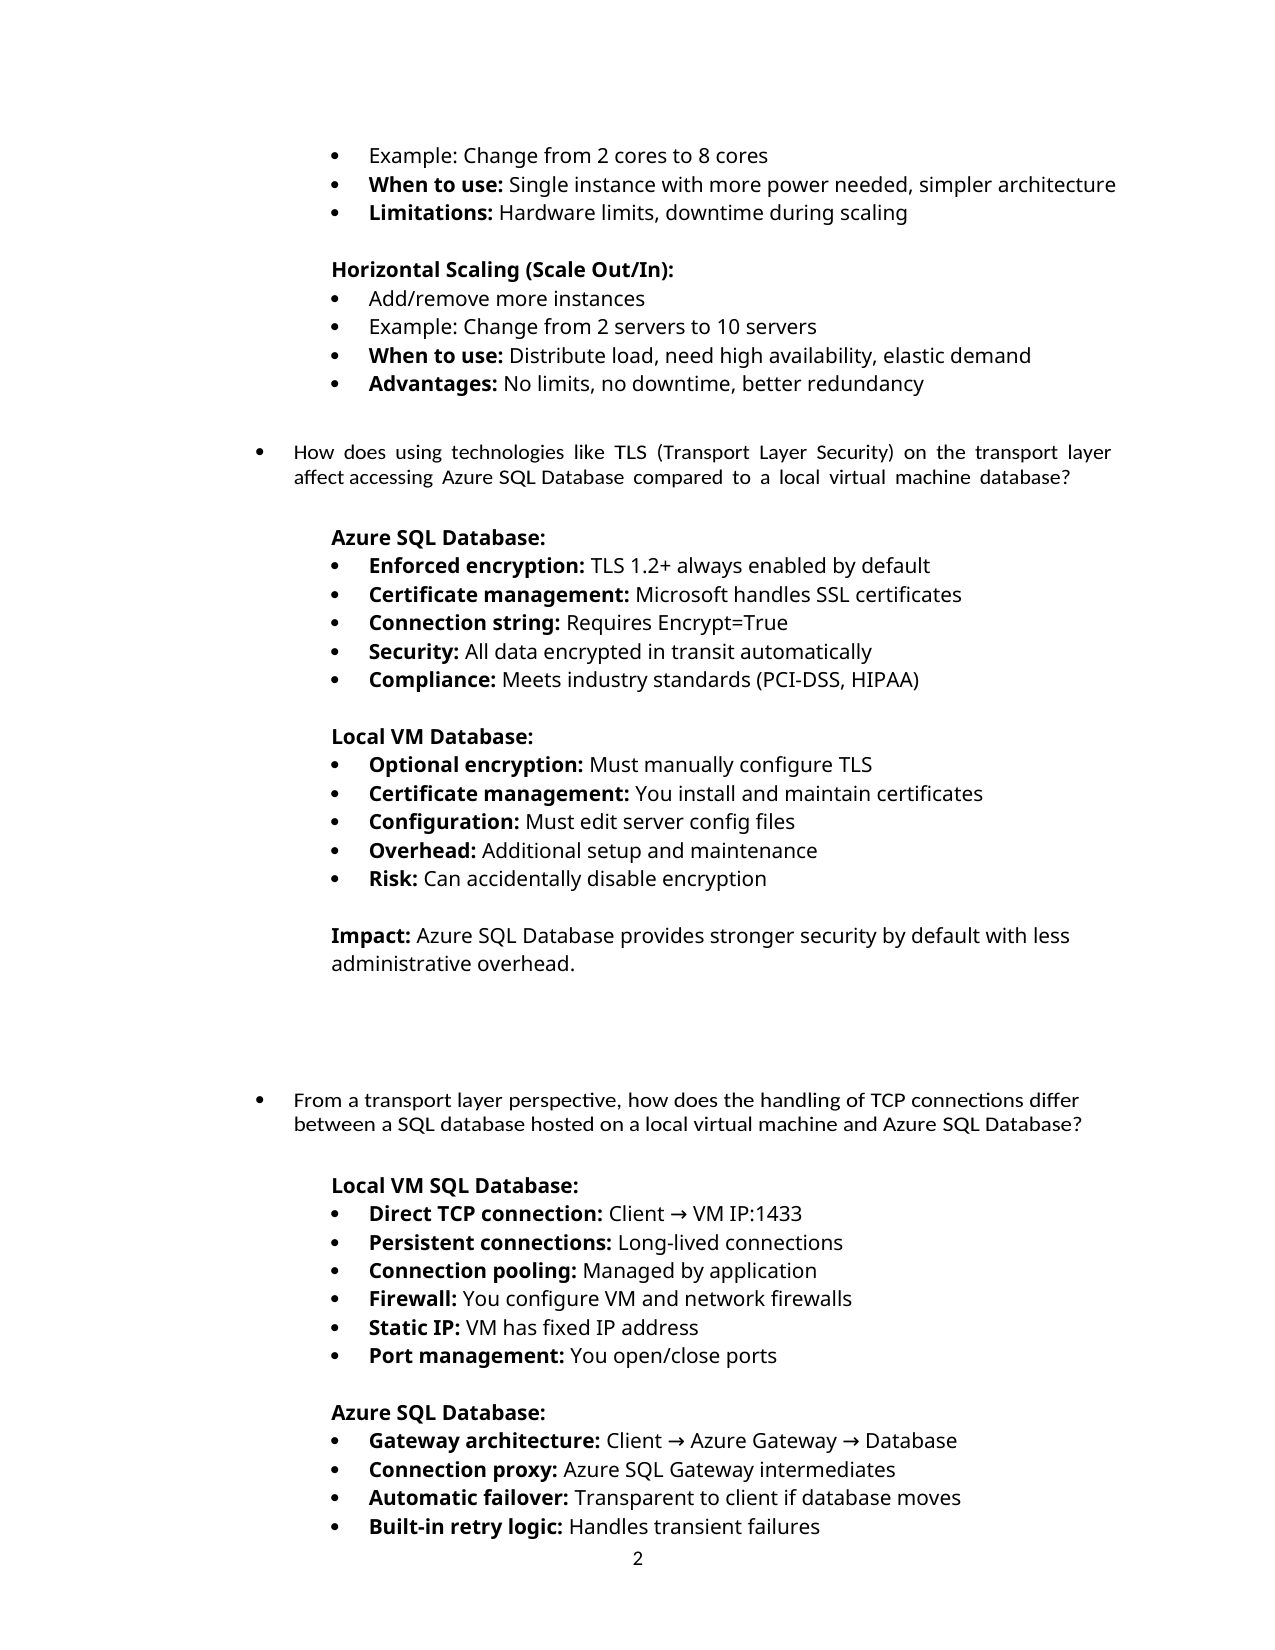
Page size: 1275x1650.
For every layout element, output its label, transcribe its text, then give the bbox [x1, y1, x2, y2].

list Example: Change from 2 cores to 8 cores [331, 142, 1162, 170]
list Security: All data encrypted in transit automatically [331, 637, 1162, 665]
list Connection pooling: Managed by application [331, 1256, 1162, 1284]
list When to use: Single instance with more power needed, simpler architecture [331, 170, 1162, 198]
list Firewall: You configure VM and network firewalls [331, 1284, 1162, 1313]
list Connection proxy: Azure SQL Gateway intermediates [331, 1455, 1162, 1483]
list Advantages: No limits, no downtime, better redundancy [331, 369, 1162, 398]
list Gateway architecture: Client → Azure Gateway → Database [331, 1427, 1162, 1455]
text Azure SQL Database: [331, 523, 1162, 551]
list Limitations: Hardware limits, downtime during scaling [331, 198, 1162, 227]
list Persistent connections: Long-lived connections [331, 1228, 1162, 1256]
list Enforced encryption: TLS 1.2+ always enabled by default [331, 551, 1162, 580]
list How does using technologies like TLS (Transport Layer Security) on the transport layer affect accessing Azure SQL Database compared to a local virtual machine database? [256, 439, 1126, 489]
list Overhead: Additional setup and maintenance [331, 836, 1162, 864]
list Automatic failover: Transparent to client if database moves [331, 1483, 1162, 1512]
list Built-in retry logic: Handles transient failures [331, 1512, 1162, 1540]
list Risk: Can accidentally disable encryption [331, 864, 1162, 893]
list Compliance: Meets industry standards (PCI-DSS, HIPAA) [331, 665, 1162, 694]
text Local VM Database: [331, 722, 1162, 751]
list Example: Change from 2 servers to 10 servers [331, 312, 1162, 341]
list From a transport layer perspective, how does the handling of TCP connections differ between a SQL database hosted on a local virtual machine and Azure SQL Database? [256, 1087, 1126, 1137]
list Configuration: Must edit server config files [331, 807, 1162, 836]
list Add/remove more instances [331, 284, 1162, 312]
list Certificate management: Microsoft handles SSL certificates [331, 580, 1162, 608]
list Direct TCP connection: Client → VM IP:1433 [331, 1199, 1162, 1228]
list Certificate management: You install and maintain certificates [331, 779, 1162, 807]
text Impact: Azure SQL Database provides stronger security by default with less administrative overhead. [331, 921, 1162, 978]
list Connection string: Requires Encrypt=True [331, 608, 1162, 637]
list Optional encryption: Must manually configure TLS [331, 751, 1162, 779]
text Horizontal Scaling (Scale Out/In): [331, 255, 1162, 284]
text Local VM SQL Database: [331, 1171, 1162, 1199]
list Static IP: VM has fixed IP address [331, 1313, 1162, 1341]
list Port management: You open/close ports [331, 1341, 1162, 1370]
list When to use: Distribute load, need high availability, elastic demand [331, 341, 1162, 369]
text Azure SQL Database: [331, 1398, 1162, 1427]
